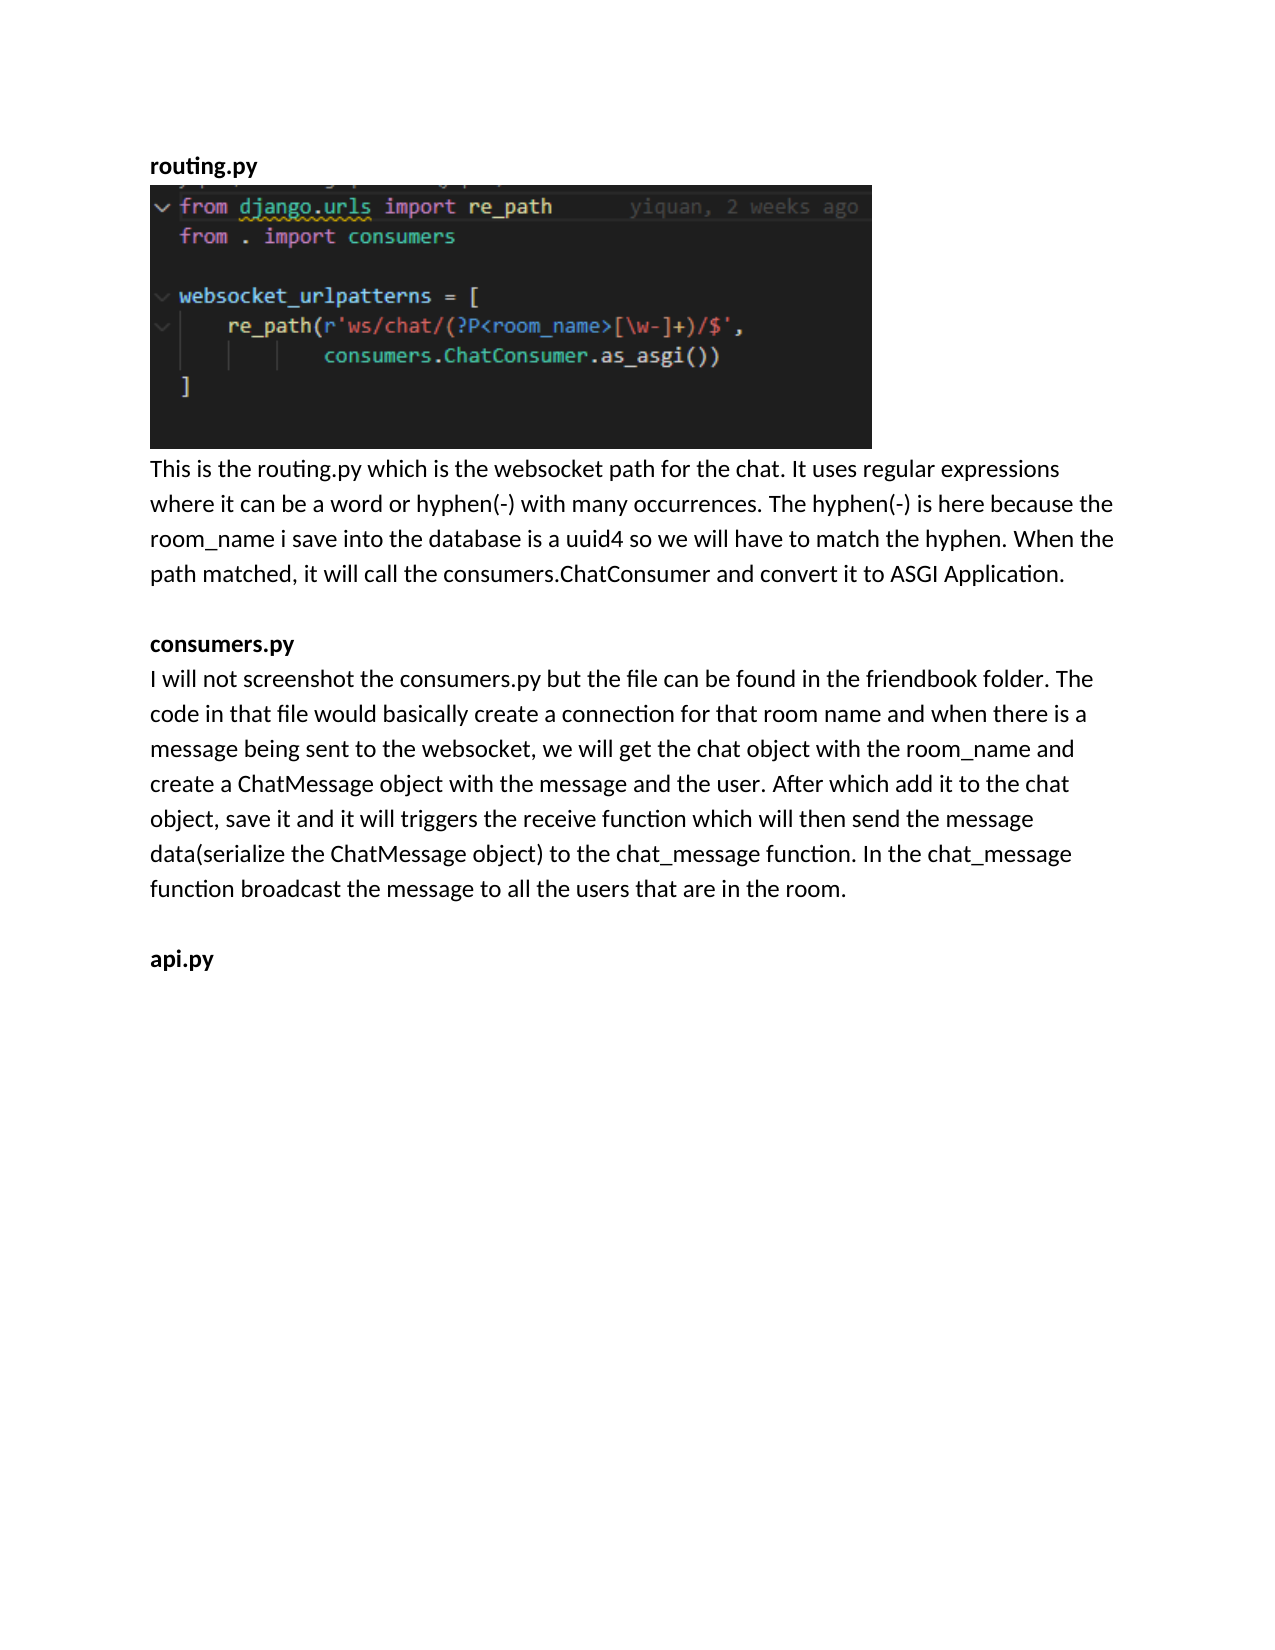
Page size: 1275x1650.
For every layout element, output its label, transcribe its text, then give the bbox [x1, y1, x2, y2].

text api.py [150, 943, 1125, 973]
text I will not screenshot the consumers.py but the file can be found in the friendbook folder. The code in that file would basically create a connection for that room name and when there is a message being sent to the websocket, we will get the chat object with the room_name and create a ChatMessage object with the message and the user. After which add it to the chat object, save it and it will triggers the receive function which will then send the message data(serialize the ChatMessage object) to the chat_message function. In the chat_message function broadcast the message to all the users that are in the room. [150, 663, 1125, 903]
text This is the routing.py which is the websocket path for the chat. It uses regular expressions where it can be a word or hyphen(-) with many occurrences. The hyphen(-) is here because the room_name i save into the database is a uuid4 so we will have to match the hyphen. When the path matched, it will call the consumers.ChatConsumer and convert it to ASGI Application. [150, 453, 1125, 588]
picture [150, 185, 872, 449]
text routing.py [150, 150, 1125, 181]
text consumers.py [150, 628, 1125, 658]
